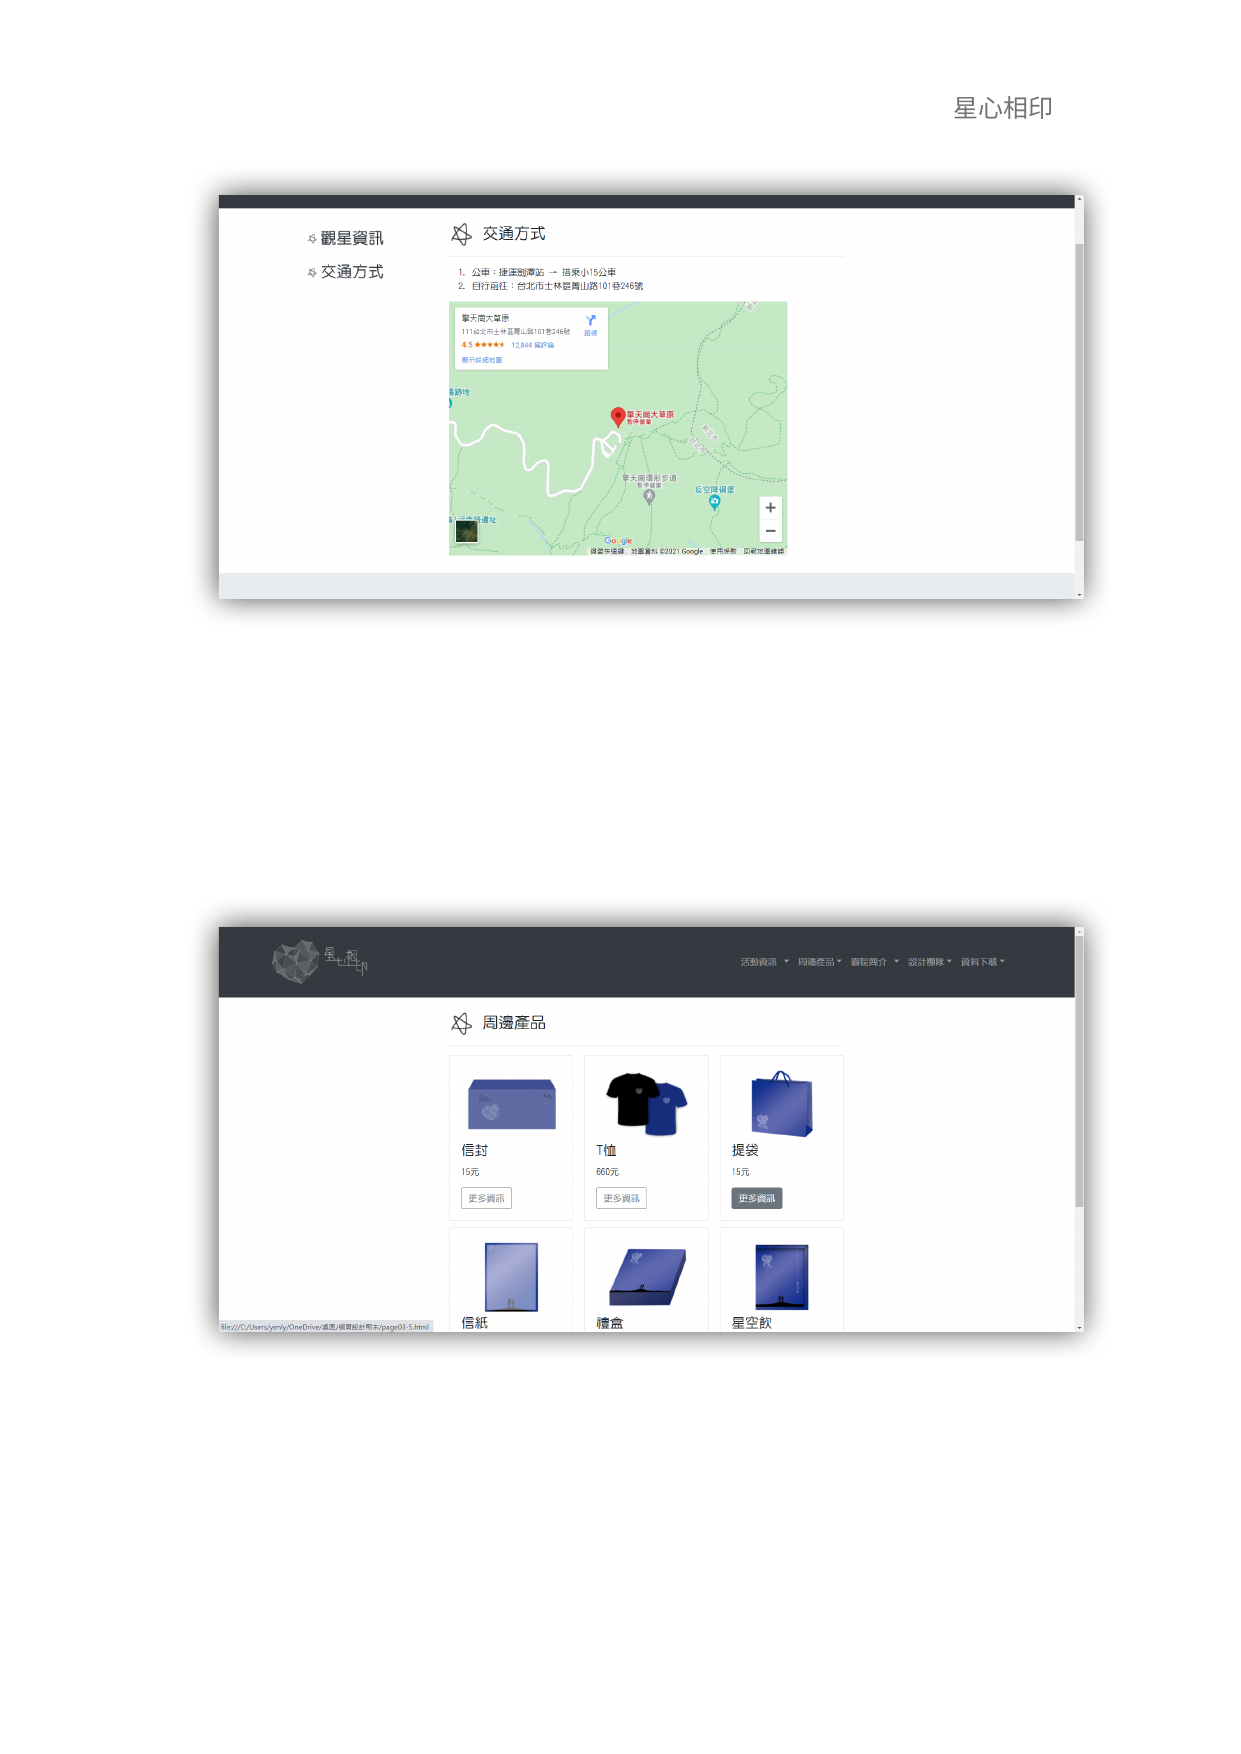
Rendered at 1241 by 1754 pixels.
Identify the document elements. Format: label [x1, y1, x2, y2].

picture [218, 927, 1084, 1332]
picture [218, 195, 1084, 599]
